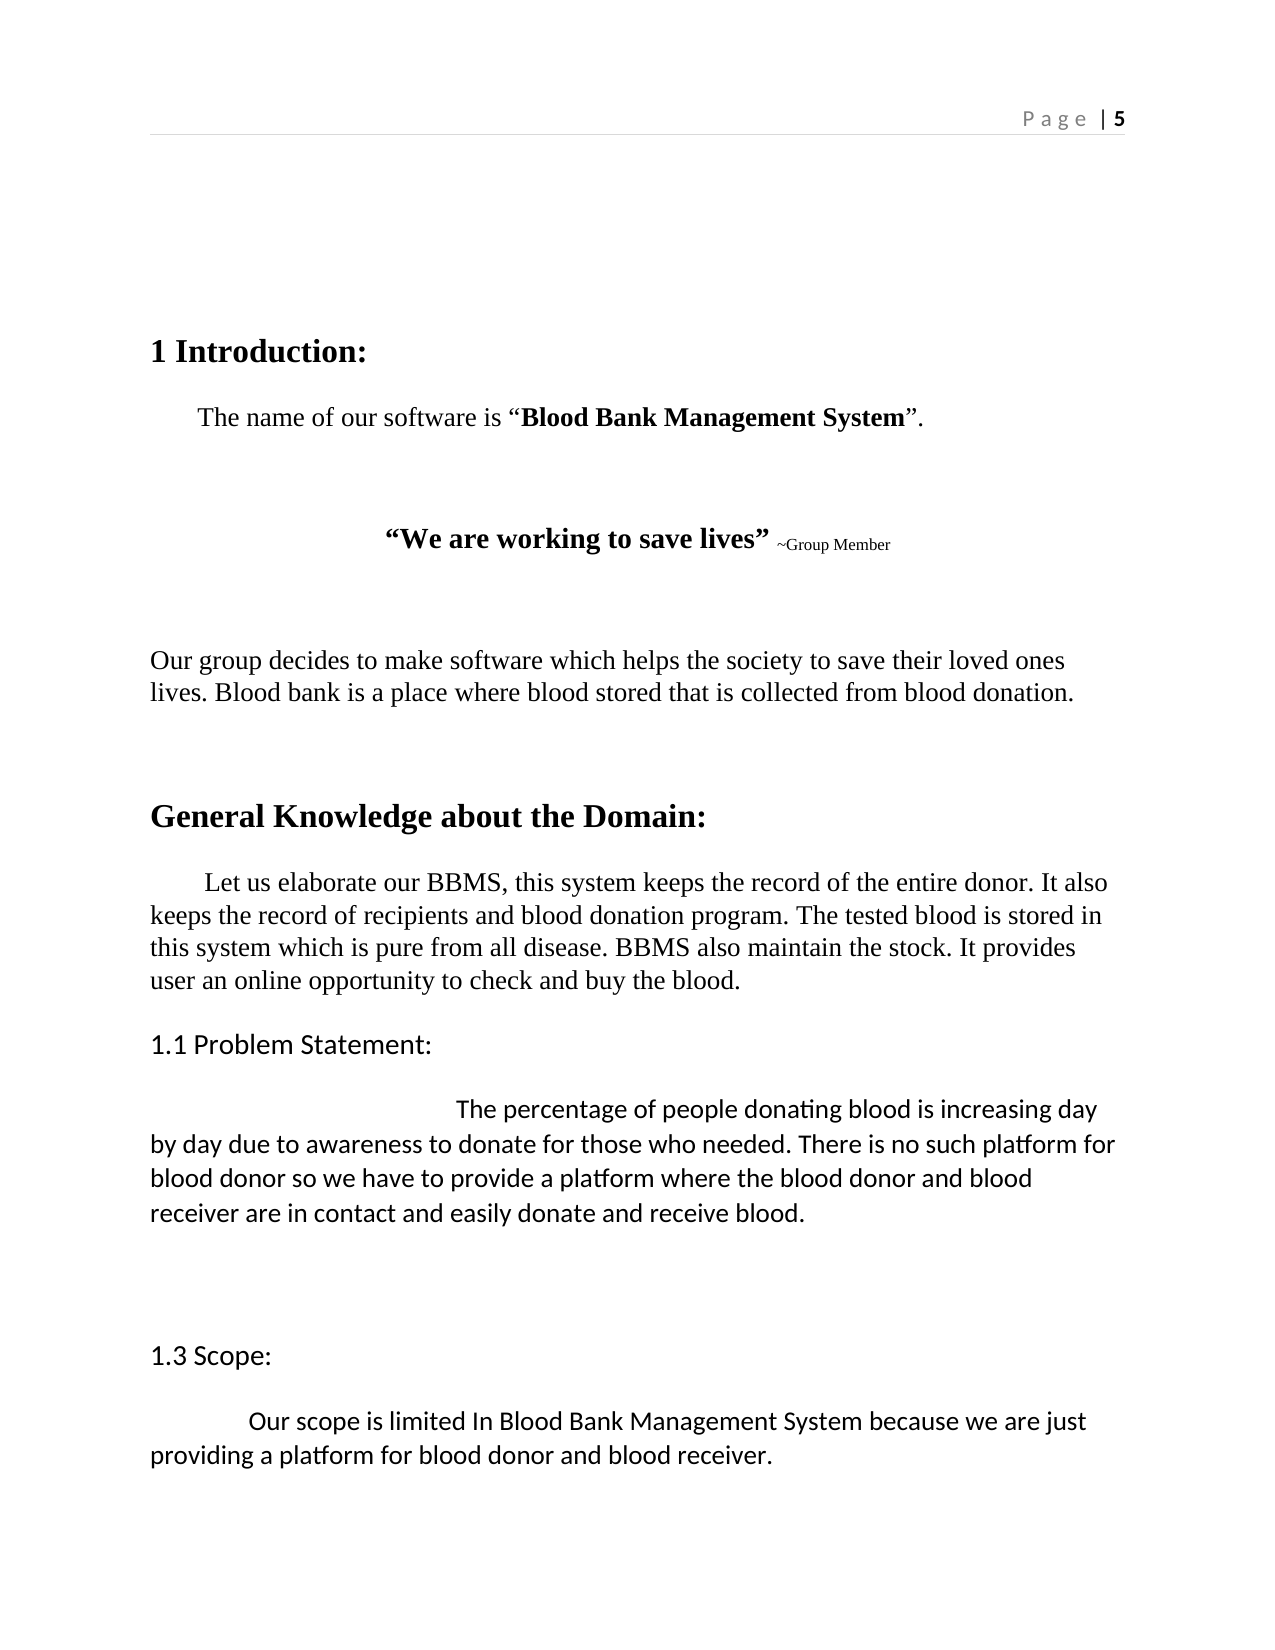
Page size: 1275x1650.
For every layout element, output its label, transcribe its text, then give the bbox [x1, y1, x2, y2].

text The percentage of people donating blood is increasing day by day due to awareness to donate for those who needed. There is no such platform for blood donor so we have to provide a platform where the blood donor and blood receiver are in contact and easily donate and receive blood. [150, 1092, 1125, 1229]
text “We are working to save lives” ~Group Member [150, 521, 1125, 554]
text Let us elaborate our BBMS, this system keeps the record of the entire donor. It also keeps the record of recipients and blood donation program. The tested blood is stored in this system which is pure from all disease. BBMS also maintain the stock. It provides user an online opportunity to check and buy the blood. [150, 866, 1125, 995]
text 1.1 Problem Statement: [150, 1026, 1125, 1061]
text Our group decides to make software which helps the society to save their loved ones lives. Blood bank is a place where blood stored that is collected from blood donation. [150, 644, 1125, 708]
text General Knowledge about the Domain: [150, 797, 1125, 835]
text 1.3 Scope: [150, 1337, 1125, 1373]
text The name of our software is “Blood Bank Management System”. [150, 401, 1125, 432]
text 1 Introduction: [150, 331, 1125, 369]
text Our scope is limited In Blood Bank Management System because we are just providing a platform for blood donor and blood receiver. [150, 1404, 1125, 1471]
